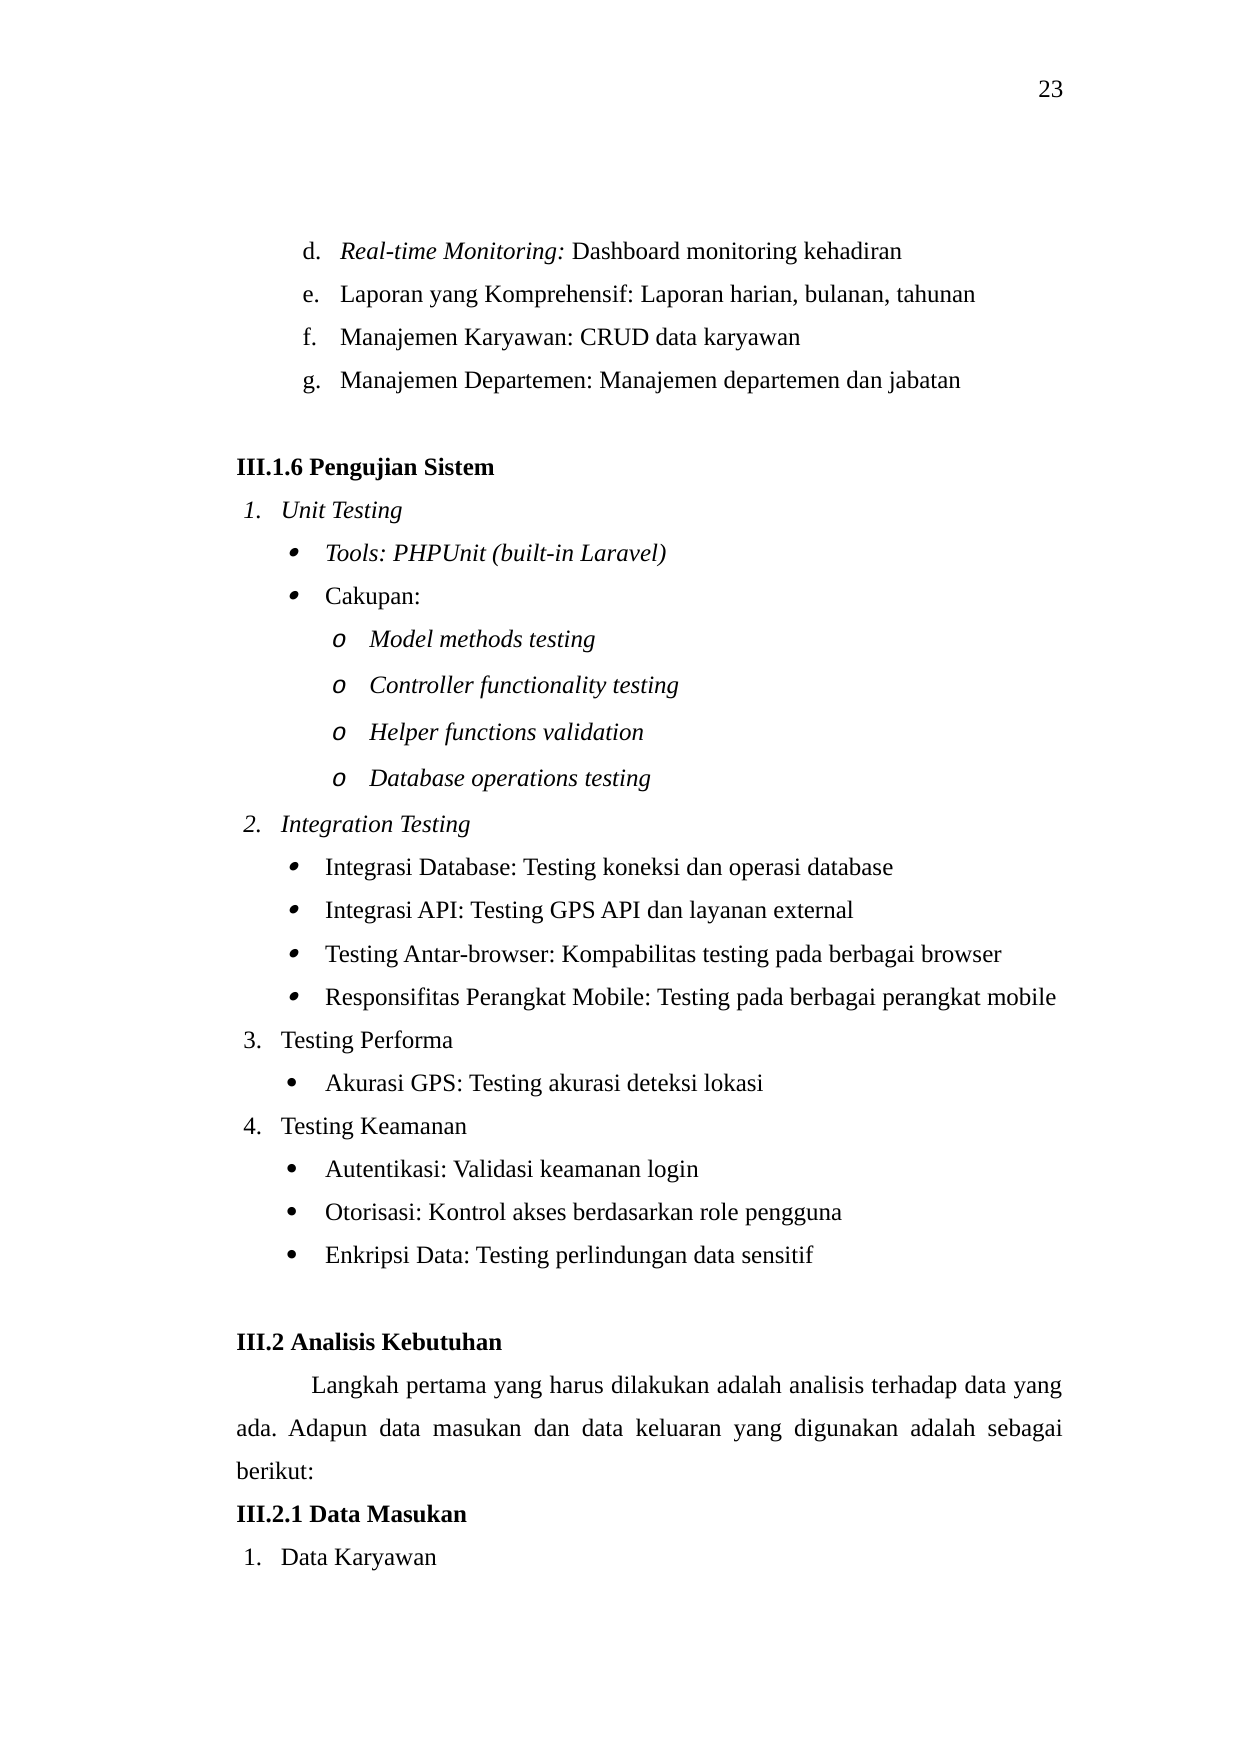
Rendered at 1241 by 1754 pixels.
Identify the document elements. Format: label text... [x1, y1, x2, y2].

list Real-time Monitoring: Dashboard monitoring kehadiran [302, 236, 1063, 265]
list Model methods testing [332, 624, 1063, 655]
list Database operations testing [332, 763, 1063, 794]
list Integrasi Database: Testing koneksi dan operasi database [287, 852, 1063, 881]
text Langkah pertama yang harus dilakukan adalah analisis terhadap data yang ada. Adapun data masukan dan data keluaran yang digunakan adalah sebagai berikut: [236, 1370, 1063, 1485]
text Data Masukan [236, 1499, 1063, 1528]
list Testing Performa [243, 1025, 1063, 1054]
list Testing Keamanan [243, 1111, 1063, 1140]
list Manajemen Karyawan: CRUD data karyawan [302, 322, 1063, 351]
list Manajemen Departemen: Manajemen departemen dan jabatan [302, 366, 1063, 394]
list Integrasi API: Testing GPS API dan layanan external [287, 896, 1063, 924]
list Integration Testing [243, 809, 1063, 838]
list Helper functions validation [332, 717, 1063, 748]
text Analisis Kebutuhan [236, 1327, 1063, 1356]
list Cakupan: [287, 581, 1063, 610]
list Autentikasi: Validasi keamanan login [287, 1154, 1063, 1183]
list Laporan yang Komprehensif: Laporan harian, bulanan, tahunan [302, 279, 1063, 308]
list Otorisasi: Kontrol akses berdasarkan role pengguna [287, 1197, 1063, 1226]
list Controller functionality testing [332, 671, 1063, 701]
list Unit Testing [243, 495, 1063, 524]
list Enkripsi Data: Testing perlindungan data sensitif [287, 1241, 1063, 1269]
list Responsifitas Perangkat Mobile: Testing pada berbagai perangkat mobile [287, 982, 1063, 1011]
text Pengujian Sistem [236, 452, 1063, 481]
list Tools: PHPUnit (built-in Laravel) [287, 538, 1063, 567]
list Testing Antar-browser: Kompabilitas testing pada berbagai browser [287, 939, 1063, 967]
list Data Karyawan [243, 1542, 1063, 1571]
list Akurasi GPS: Testing akurasi deteksi lokasi [287, 1068, 1063, 1097]
